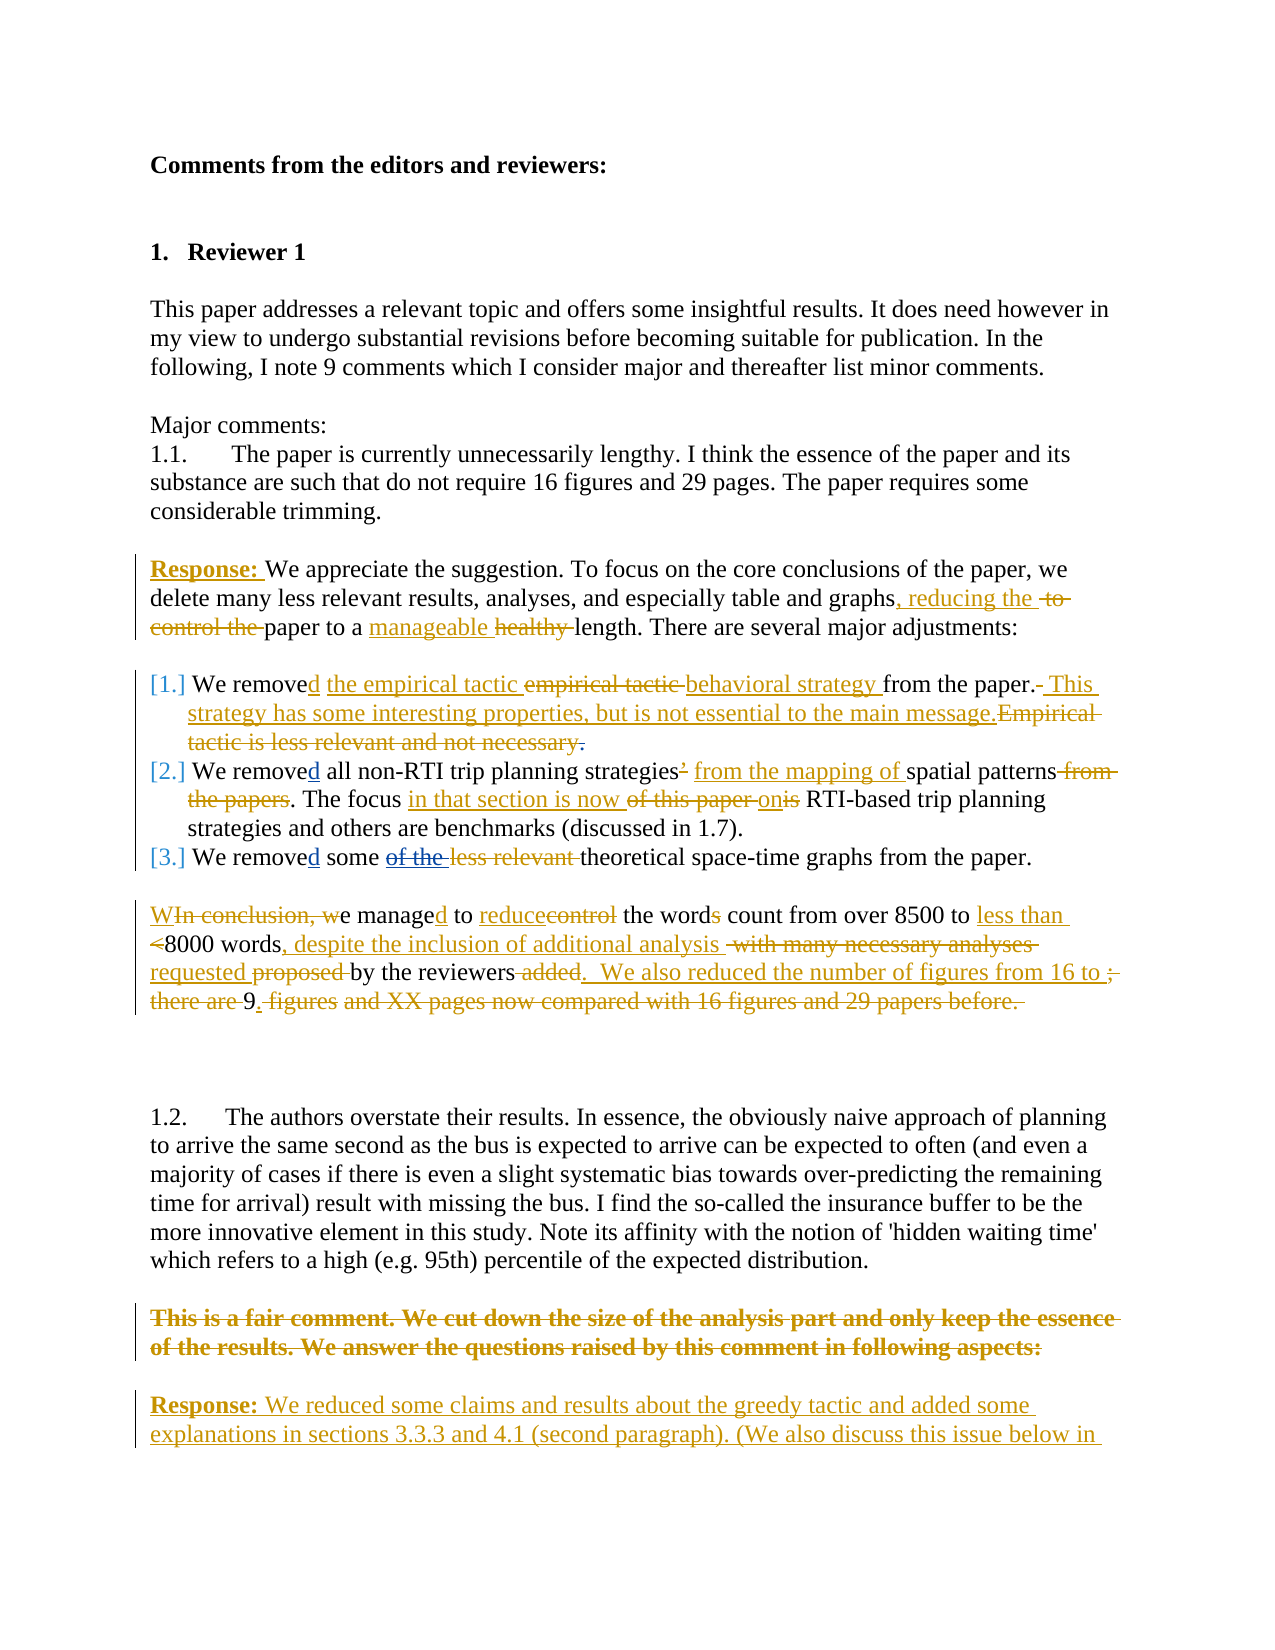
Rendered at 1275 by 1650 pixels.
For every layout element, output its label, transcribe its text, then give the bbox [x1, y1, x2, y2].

list The authors overstate their results. In essence, the obviously naive approach of planning to arrive the same second as the bus is expected to arrive can be expected to often (and even a majority of cases if there is even a slight systematic bias towards over-predicting the remaining time for arrival) result with missing the bus. I find the so-called the insurance buffer to be the more innovative element in this study. Note its affinity with the notion of 'hidden waiting time' which refers to a high (e.g. 95th) percentile of the expected distribution. [150, 1160, 1125, 1332]
text e manage to the word count from over 8500 to 8000 wordsby the reviewers9 [150, 958, 1125, 1073]
list We remove some theoretical space-time graphs from the paper. [150, 900, 1125, 929]
list Reviewer 1 [150, 237, 1125, 265]
text This paper addresses a relevant topic and offers some insightful results. It does need however in my view to undergo substantial revisions before becoming suitable for publication. In the following, I note 9 comments which I consider major and thereafter list minor comments. [150, 294, 1125, 381]
list We remove all non-RTI trip planning strategies spatial patterns. The focus RTI-based trip planning strategies and others are benchmarks (discussed in 1.7). [150, 785, 1125, 871]
list We remove from the paper. [150, 669, 1125, 756]
text We appreciate the suggestion. To focus on the core conclusions of the paper, we delete many less relevant results, analyses, and especially table and graphspaper to a length. There are several major adjustments: [150, 554, 1125, 640]
list The paper is currently unnecessarily lengthy. I think the essence of the paper and its substance are such that do not require 16 figures and 29 pages. The paper requires some considerable trimming. [150, 439, 1125, 525]
text Comments from the editors and reviewers: [150, 150, 1125, 207]
text Major comments: [150, 410, 1125, 439]
